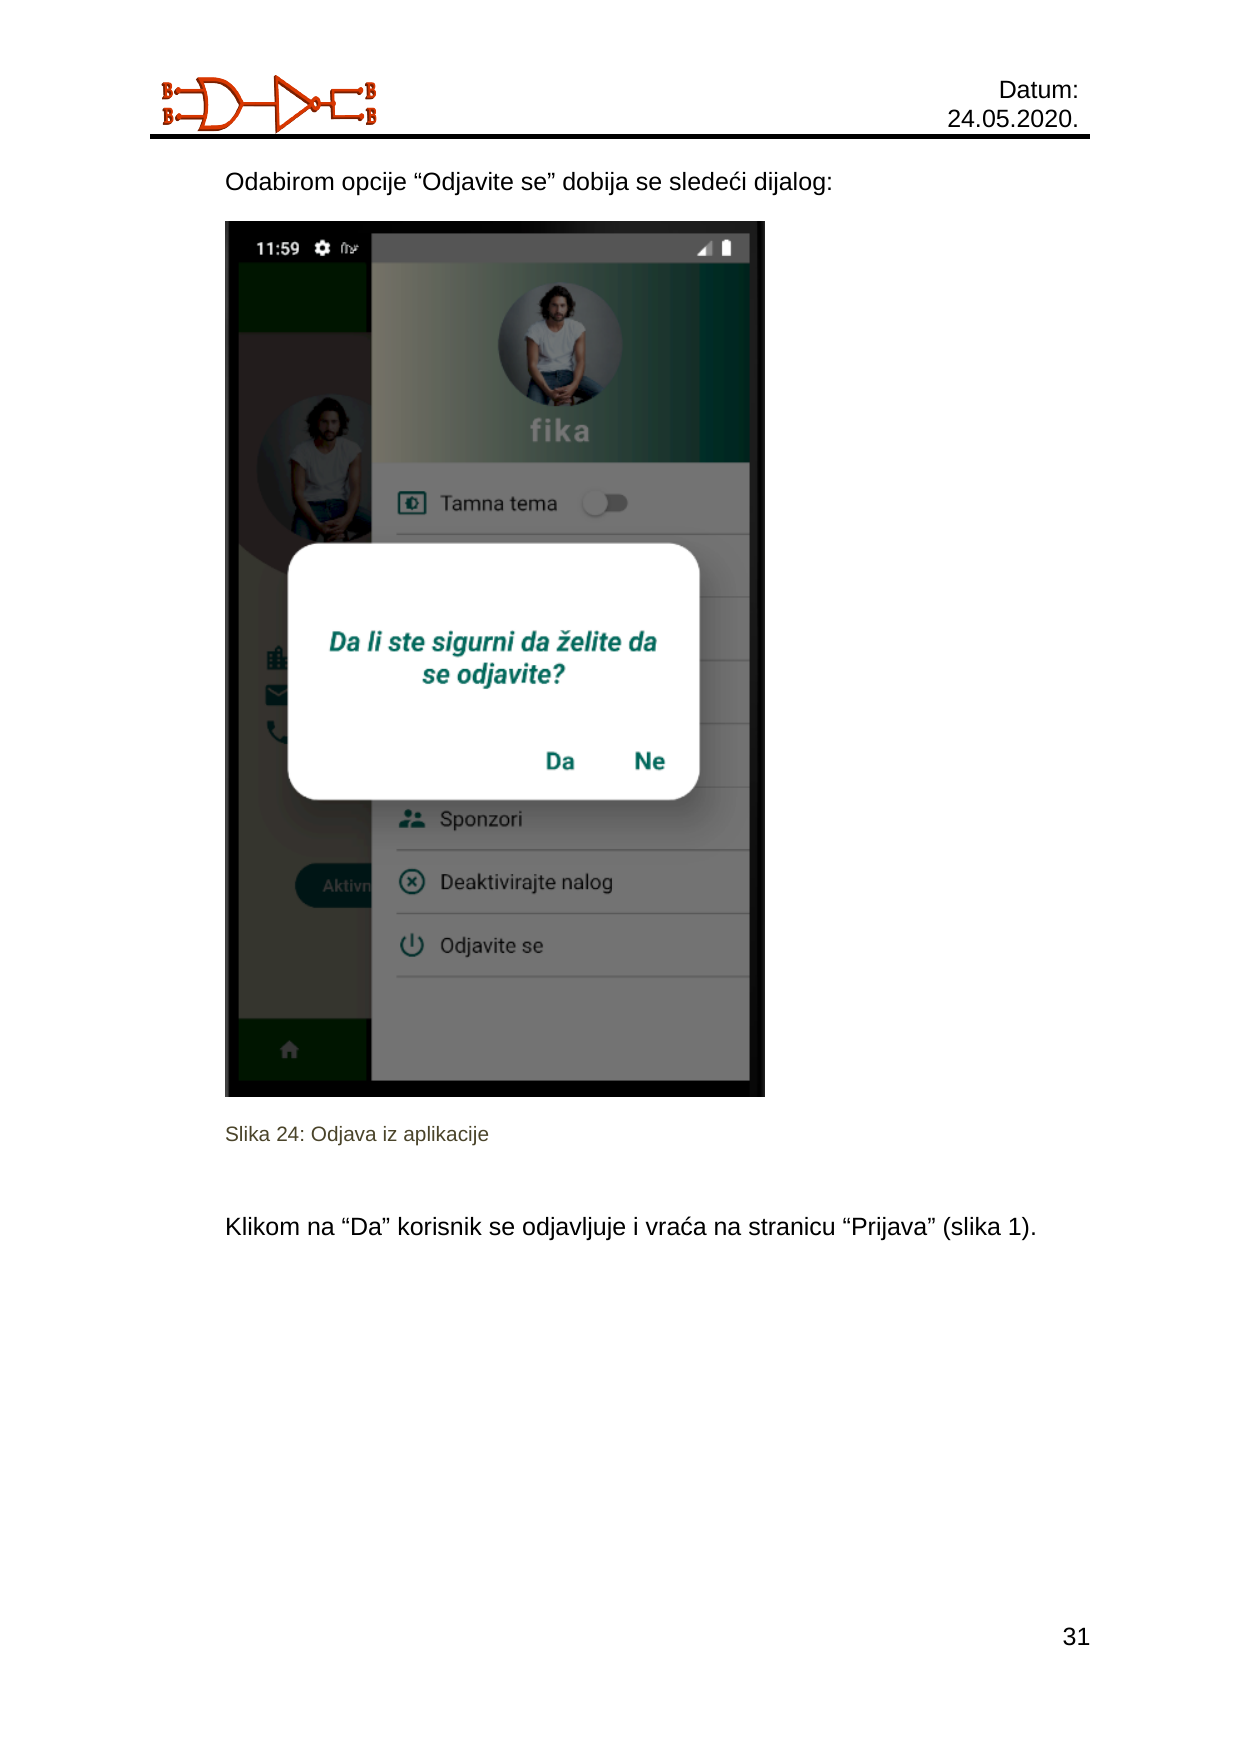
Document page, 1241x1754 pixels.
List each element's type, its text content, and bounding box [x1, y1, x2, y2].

text Slika 24: Odjava iz aplikacije [150, 1121, 1090, 1145]
text Klikom na “Da” korisnik se odjavljuje i vraća na stranicu “Prijava” (slika 1). [150, 1212, 1090, 1240]
picture [161, 75, 377, 134]
text Odabirom opcije “Odjavite se” dobija se sledeći dijalog: [150, 167, 1090, 196]
picture [225, 221, 765, 1097]
